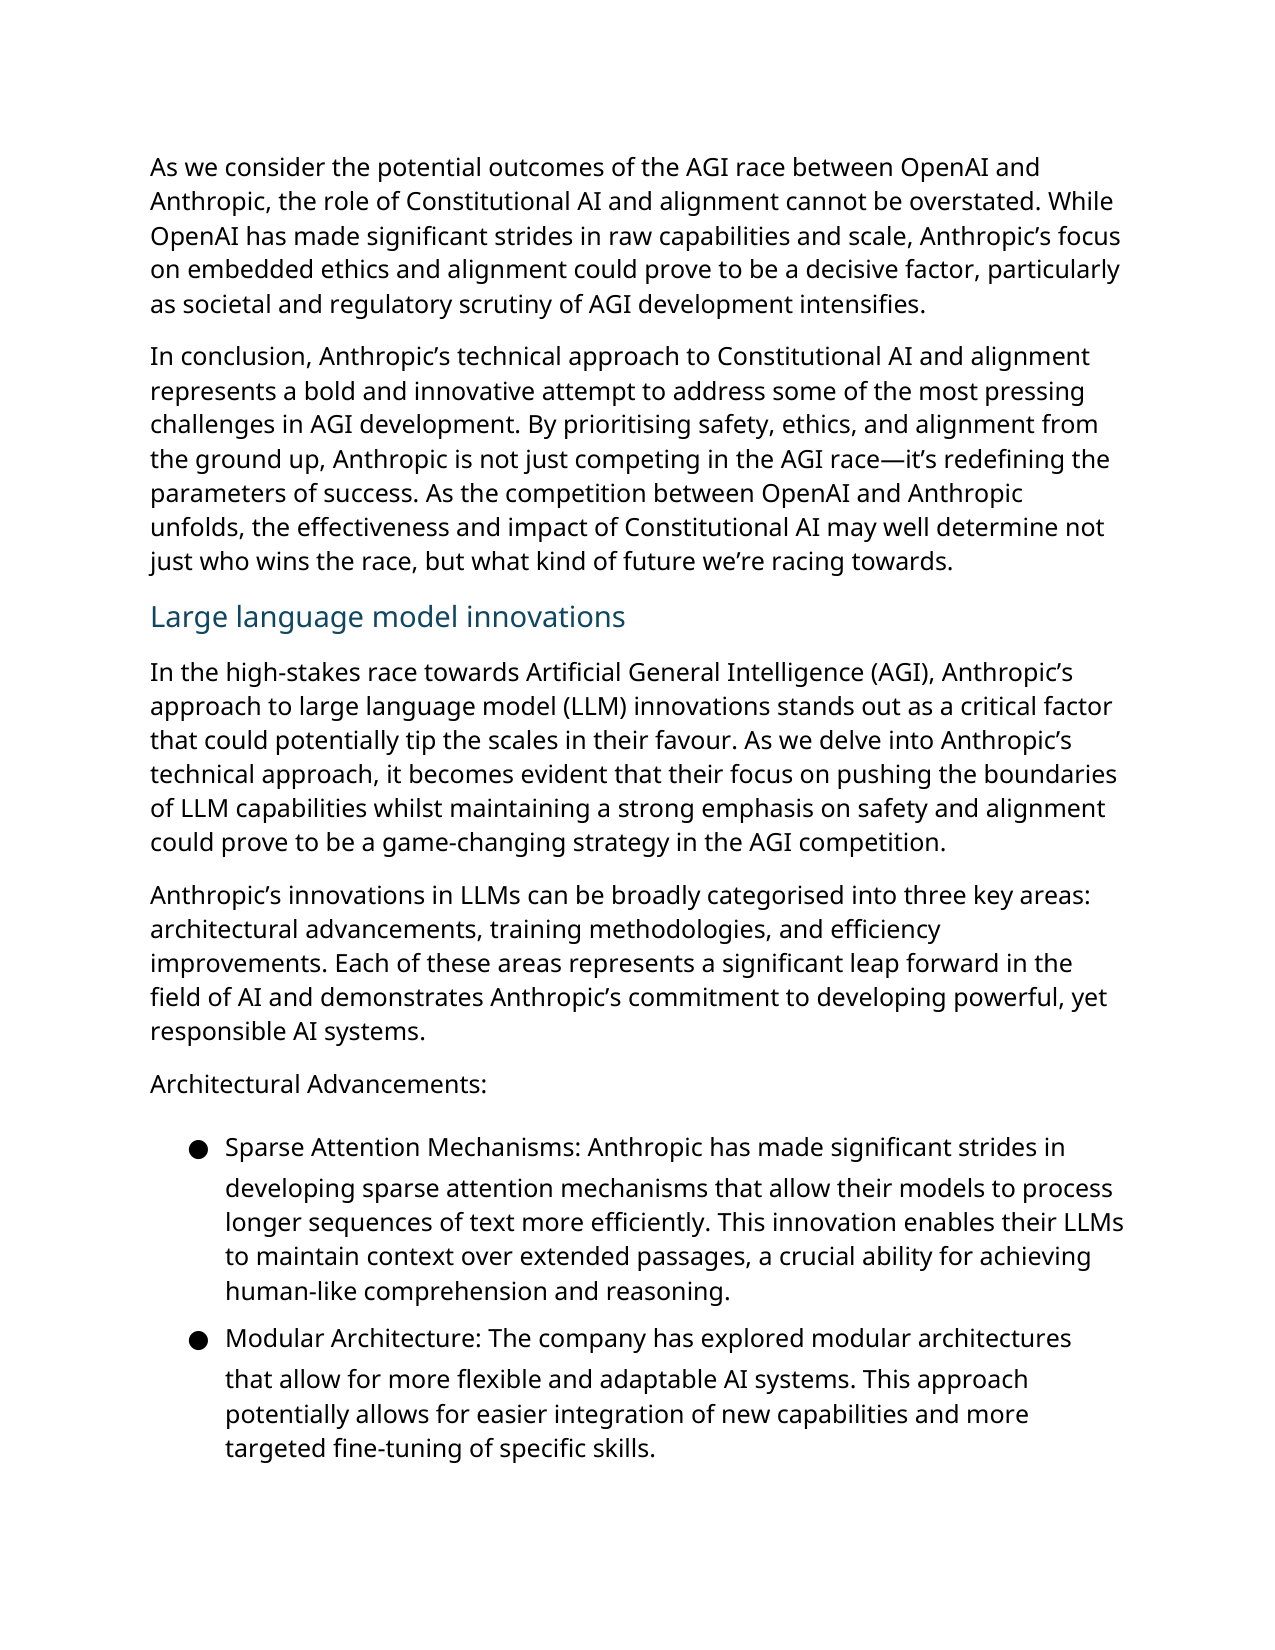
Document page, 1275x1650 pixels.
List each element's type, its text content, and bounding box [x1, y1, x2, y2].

list Sparse Attention Mechanisms: Anthropic has made significant strides in developing sparse attention mechanisms that allow their models to process longer sequences of text more efficiently. This innovation enables their LLMs to maintain context over extended passages, a crucial ability for achieving human-like comprehension and reasoning. [187, 1120, 1125, 1307]
text Architectural Advancements: [150, 1067, 1125, 1101]
text In the high-stakes race towards Artificial General Intelligence (AGI), Anthropic’s approach to large language model (LLM) innovations stands out as a critical factor that could potentially tip the scales in their favour. As we delve into Anthropic’s technical approach, it becomes evident that their focus on pushing the boundaries of LLM capabilities whilst maintaining a strong emphasis on safety and alignment could prove to be a game-changing strategy in the AGI competition. [150, 655, 1125, 859]
text In conclusion, Anthropic’s technical approach to Constitutional AI and alignment represents a bold and innovative attempt to address some of the most pressing challenges in AGI development. By prioritising safety, ethics, and alignment from the ground up, Anthropic is not just competing in the AGI race—it’s redefining the parameters of success. As the competition between OpenAI and Anthropic unfolds, the effectiveness and impact of Constitutional AI may well determine not just who wins the race, but what kind of future we’re racing towards. [150, 339, 1125, 577]
subtitle Large language model innovations [150, 596, 1125, 636]
text Anthropic’s innovations in LLMs can be broadly categorised into three key areas: architectural advancements, training methodologies, and efficiency improvements. Each of these areas represents a significant leap forward in the field of AI and demonstrates Anthropic’s commitment to developing powerful, yet responsible AI systems. [150, 878, 1125, 1048]
list Modular Architecture: The company has explored modular architectures that allow for more flexible and adaptable AI systems. This approach potentially allows for easier integration of new capabilities and more targeted fine-tuning of specific skills. [187, 1311, 1125, 1464]
text As we consider the potential outcomes of the AGI race between OpenAI and Anthropic, the role of Constitutional AI and alignment cannot be overstated. While OpenAI has made significant strides in raw capabilities and scale, Anthropic’s focus on embedded ethics and alignment could prove to be a decisive factor, particularly as societal and regulatory scrutiny of AGI development intensifies. [150, 150, 1125, 320]
